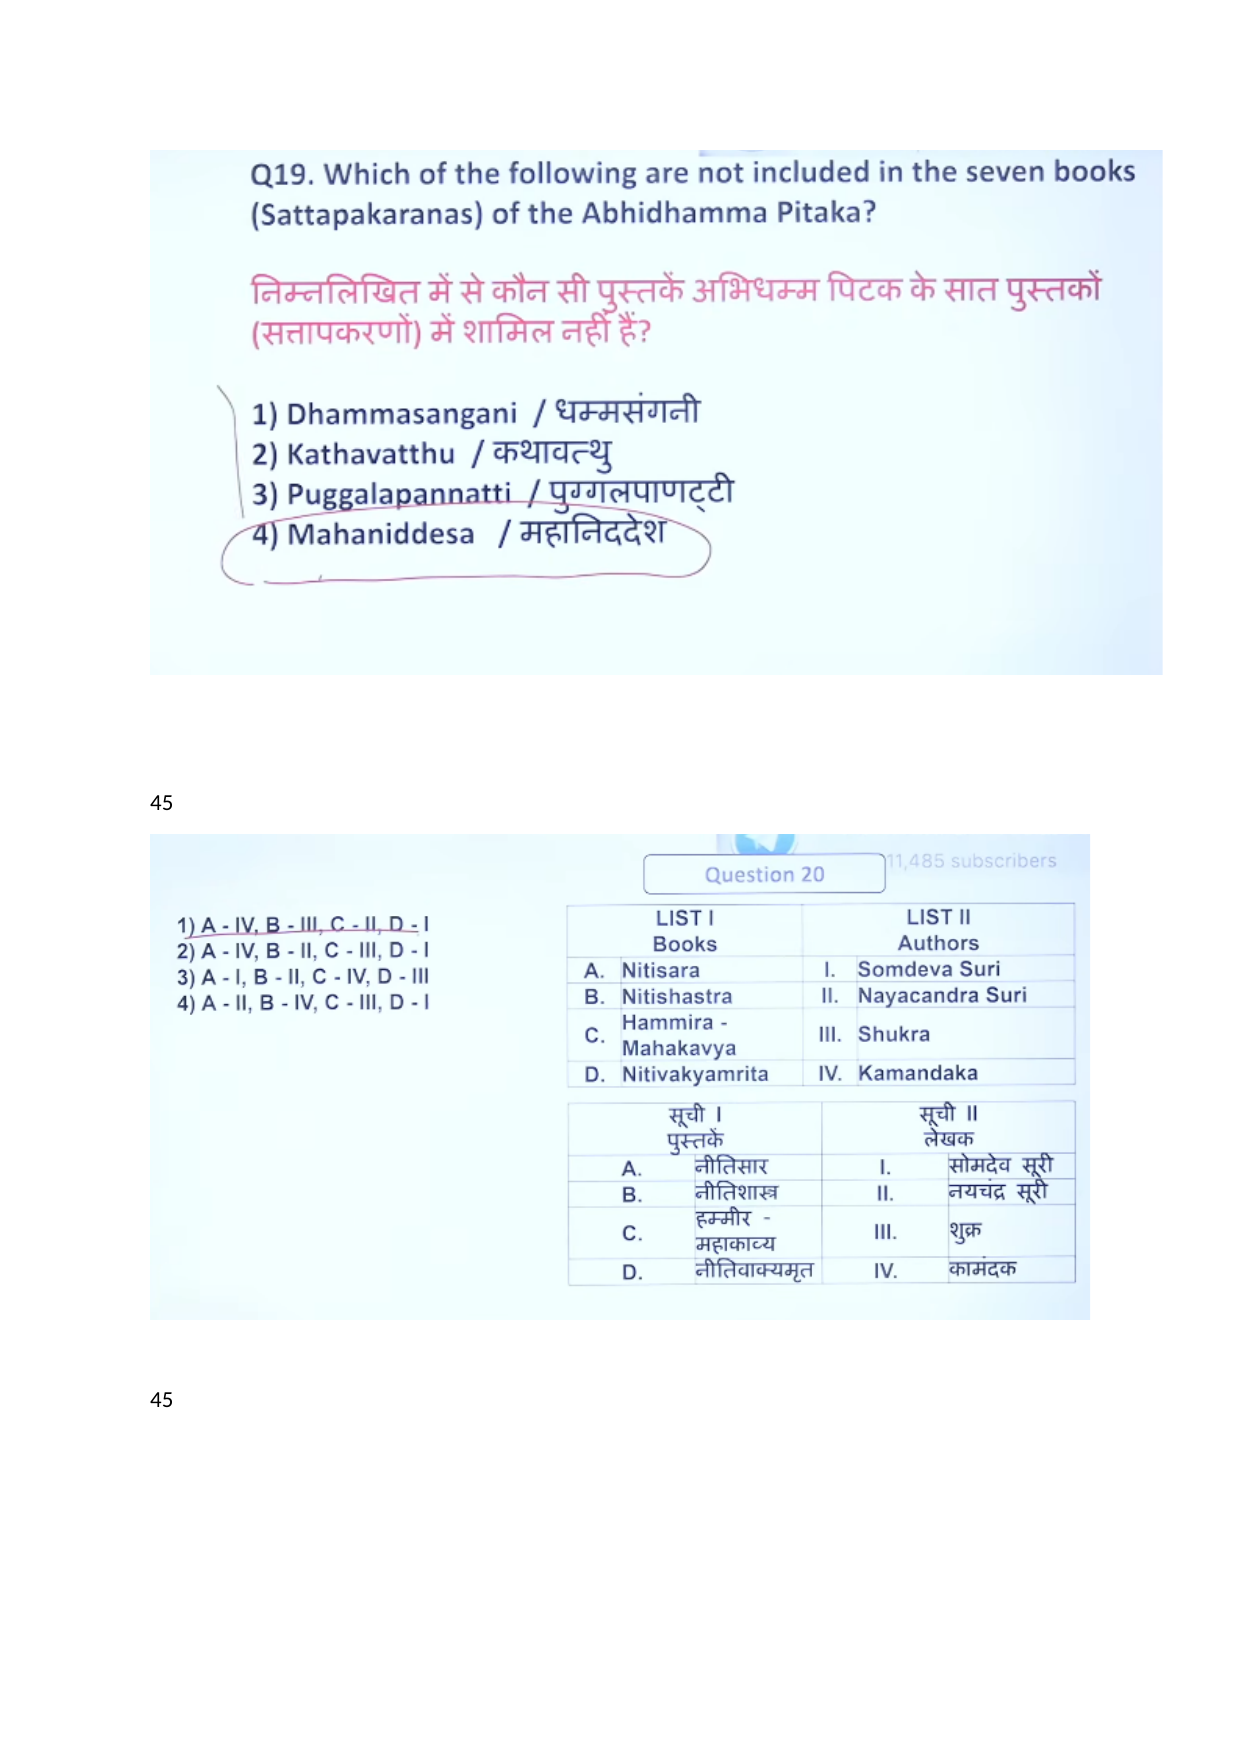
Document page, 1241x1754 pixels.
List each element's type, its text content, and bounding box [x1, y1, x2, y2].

text 45 [150, 788, 1090, 816]
text 45 [150, 1385, 1090, 1413]
picture [150, 834, 1091, 1320]
picture [150, 150, 1163, 675]
